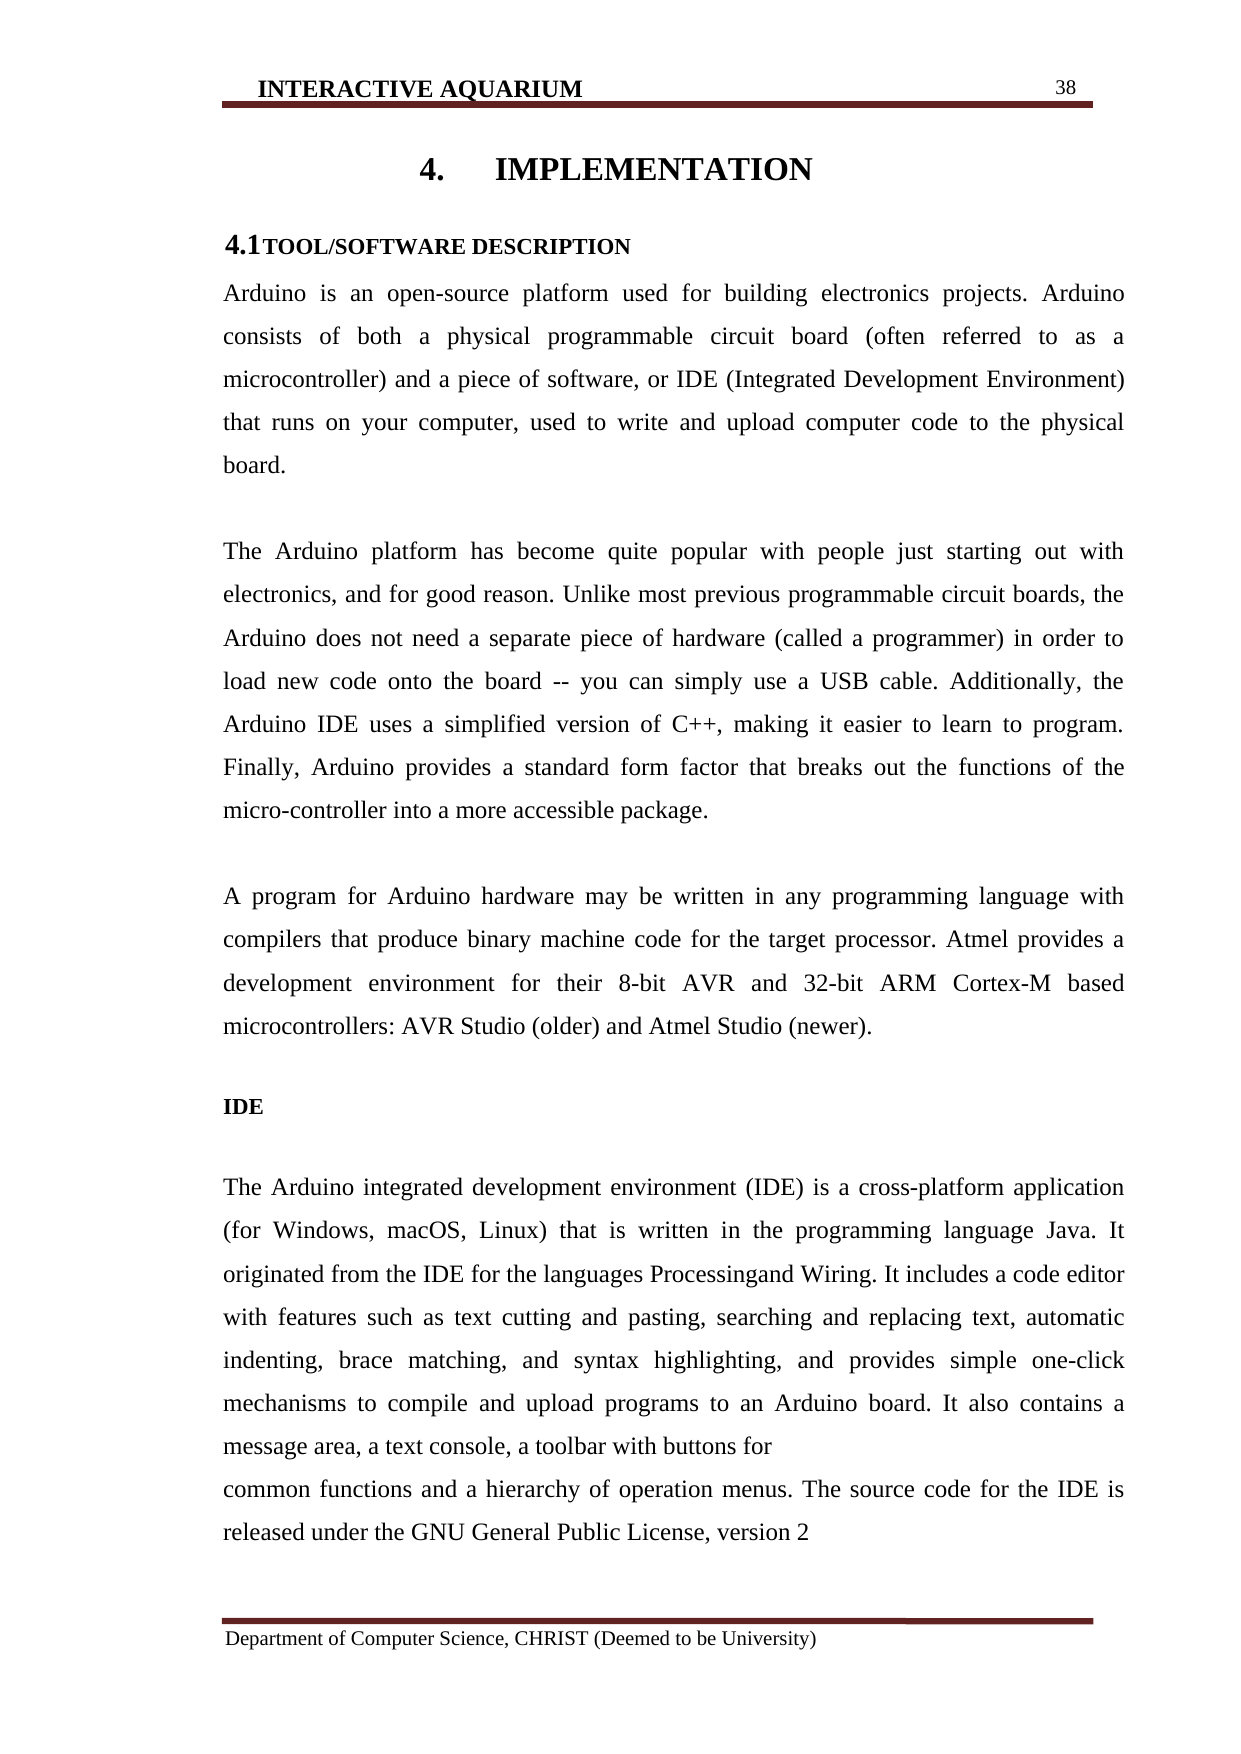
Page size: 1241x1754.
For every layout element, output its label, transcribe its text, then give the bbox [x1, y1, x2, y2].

list Arduino is an open-source platform used for building electronics projects. Arduino consists of both a physical programmable circuit board (often referred to as a microcontroller) and a piece of software, or IDE (Integrated Development Environment) that runs on your computer, used to write and upload computer code to the physical board. [167, 278, 1126, 479]
list A program for Arduino hardware may be written in any programming language with compilers that produce binary machine code for the target processor. Atmel provides a development environment for their 8-bit AVR and 32-bit ARM Cortex-M based microcontrollers: AVR Studio (older) and Atmel Studio (newer). [167, 881, 1126, 1039]
list The Arduino integrated development environment (IDE) is a cross-platform application (for Windows, macOS, Linux) that is written in the programming language Java. It originated from the IDE for the languages Processingand Wiring. It includes a code editor with features such as text cutting and pasting, searching and replacing text, automatic indenting, brace matching, and syntax highlighting, and provides simple one-click mechanisms to compile and upload programs to an Arduino board. It also contains a message area, a text console, a toolbar with buttons for [167, 1172, 1126, 1460]
list IMPLEMENTATION [419, 149, 1126, 188]
list The Arduino platform has become quite popular with people just starting out with electronics, and for good reason. Unlike most previous programmable circuit boards, the Arduino does not need a separate piece of hardware (called a programmer) in order to load new code onto the board -- you can simply use a USB cable. Additionally, the Arduino IDE uses a simplified version of C++, making it easier to learn to program. Finally, Arduino provides a standard form factor that breaks out the functions of the micro-controller into a more accessible package. [167, 536, 1126, 824]
list TOOL/SOFTWARE DESCRIPTION [225, 227, 1126, 261]
list IDE [167, 1093, 1126, 1120]
list common functions and a hierarchy of operation menus. The source code for the IDE is released under the GNU General Public License, version 2 [167, 1474, 1126, 1546]
